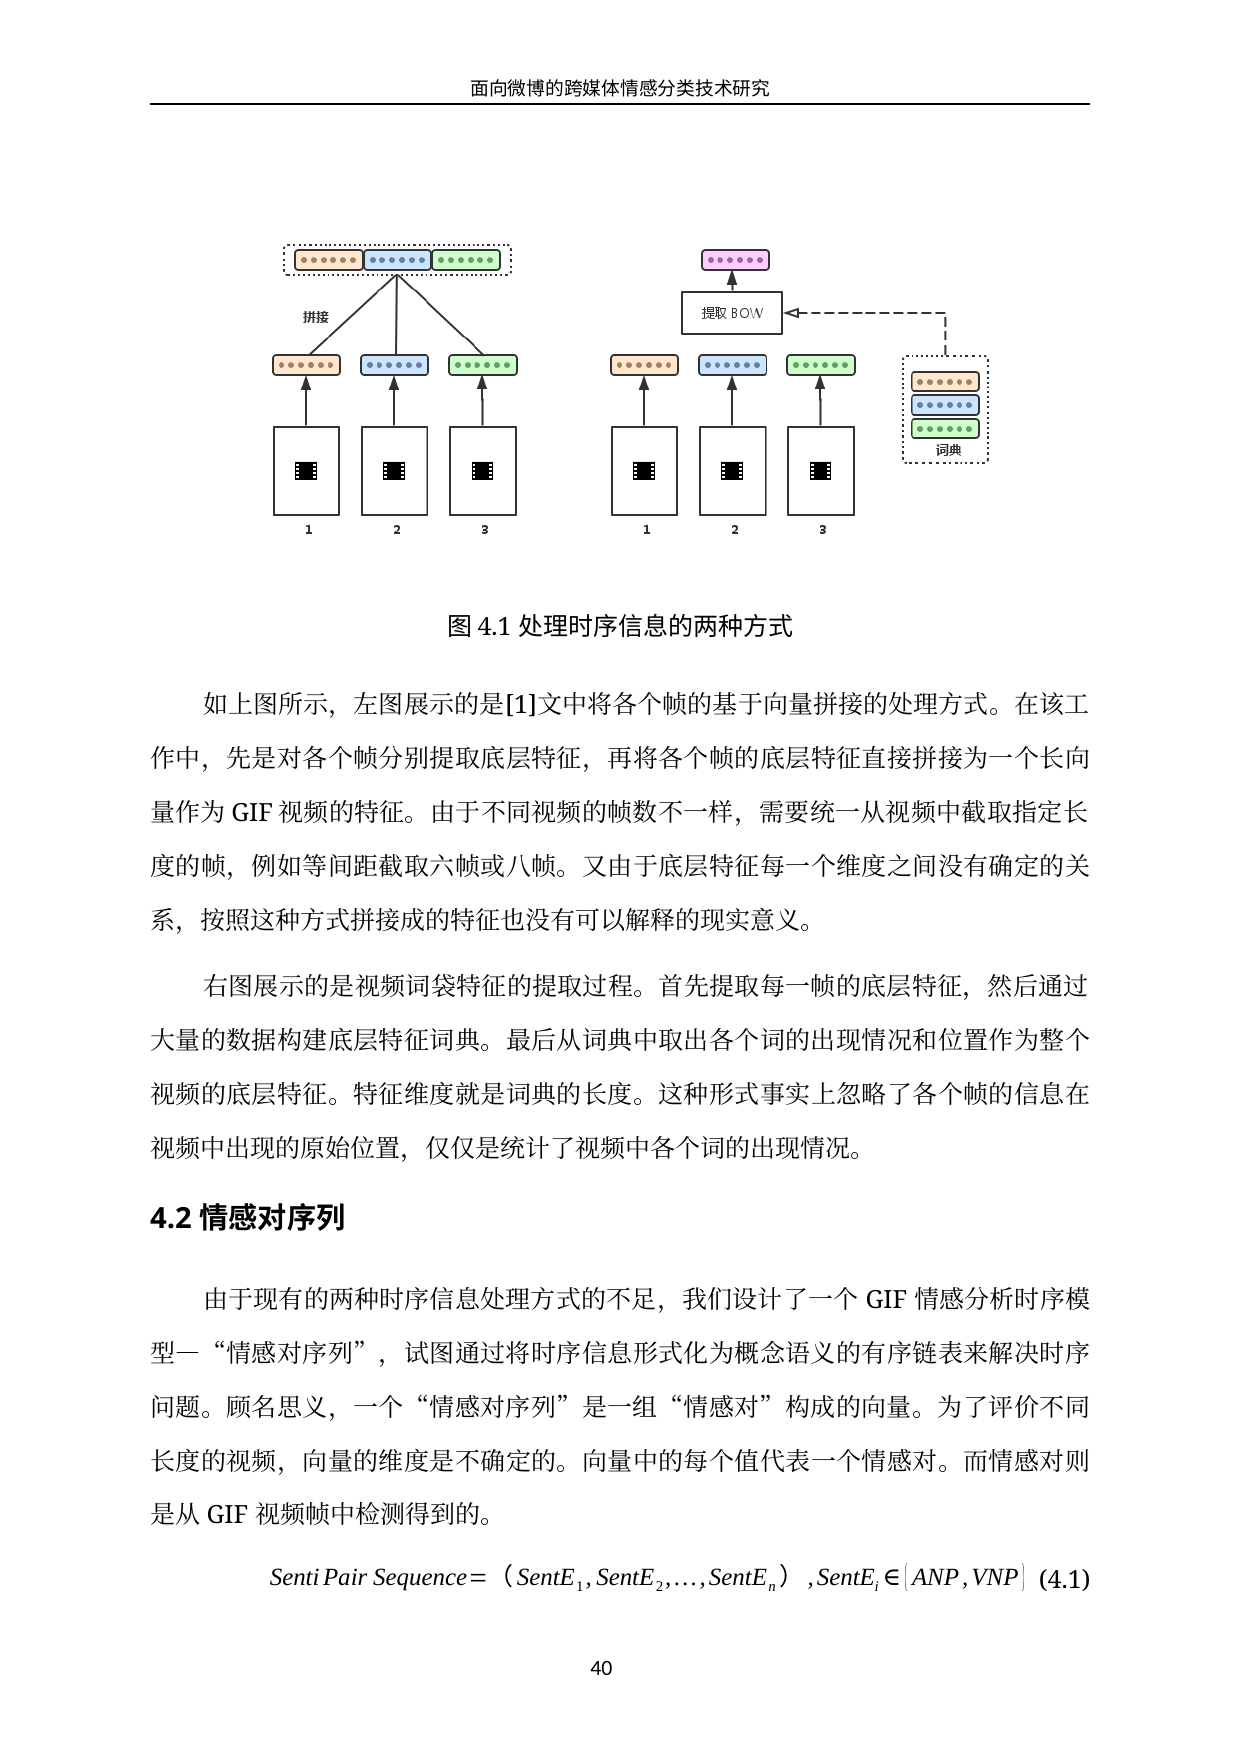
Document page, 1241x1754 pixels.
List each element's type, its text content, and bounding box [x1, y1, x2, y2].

text 4.2 情感对序列 [150, 1195, 1090, 1237]
text 图4.1 处理时序信息的两种方式 [150, 606, 1090, 643]
text (4.1) [150, 1562, 1090, 1596]
text 由于现有的两种时序信息处理方式的不足，我们设计了一个 GIF 情感分析时序模型—“情感对序列”，试图通过将时序信息形式化为概念语义的有序链表来解决时序问题。顾名思义，一个“情感对序列”是一组“情感对”构成的向量。为了评价不同长度的视频，向量的维度是不确定的。向量中的每个值代表一个情感对。而情感对则是从 GIF 视频帧中检测得到的。 [150, 1279, 1090, 1531]
picture [183, 243, 1058, 580]
text 如上图所示，左图展示的是[1]文中将各个帧的基于向量拼接的处理方式。在该工作中，先是对各个帧分别提取底层特征，再将各个帧的底层特征直接拼接为一个长向量作为GIF视频的特征。由于不同视频的帧数不一样，需要统一从视频中截取指定长度的帧，例如等间距截取六帧或八帧。又由于底层特征每一个维度之间没有确定的关系，按照这种方式拼接成的特征也没有可以解释的现实意义。 [150, 685, 1090, 936]
text 右图展示的是视频词袋特征的提取过程。首先提取每一帧的底层特征，然后通过大量的数据构建底层特征词典。最后从词典中取出各个词的出现情况和位置作为整个视频的底层特征。特征维度就是词典的长度。这种形式事实上忽略了各个帧的信息在视频中出现的原始位置，仅仅是统计了视频中各个词的出现情况。 [150, 967, 1090, 1164]
